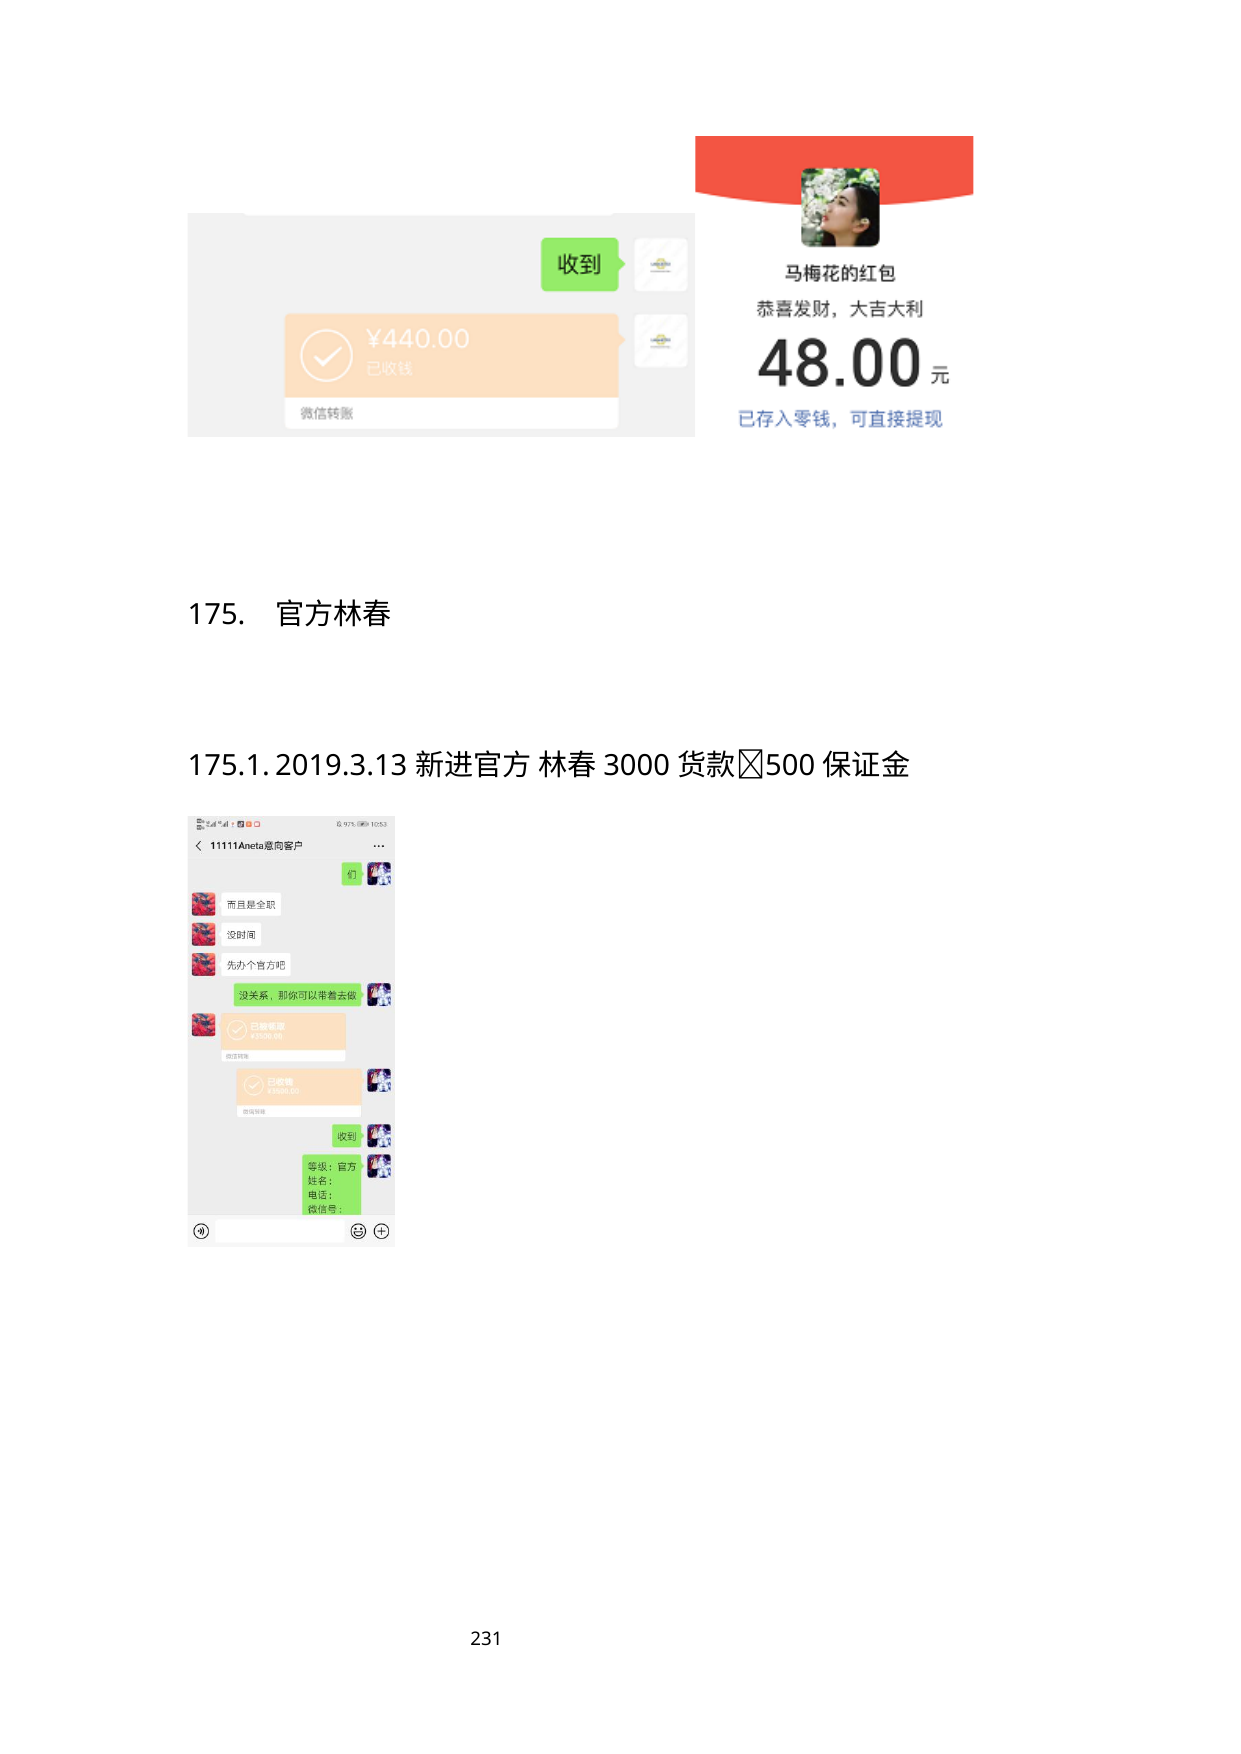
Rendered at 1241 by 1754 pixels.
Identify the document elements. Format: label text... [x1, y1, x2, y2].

subtitle 官方林春 [187, 579, 1053, 644]
picture [187, 816, 395, 1247]
picture [187, 136, 974, 437]
subtitle 2019.3.13 新进官方 林春 3000 货款➕500 保证金 [187, 730, 1053, 795]
